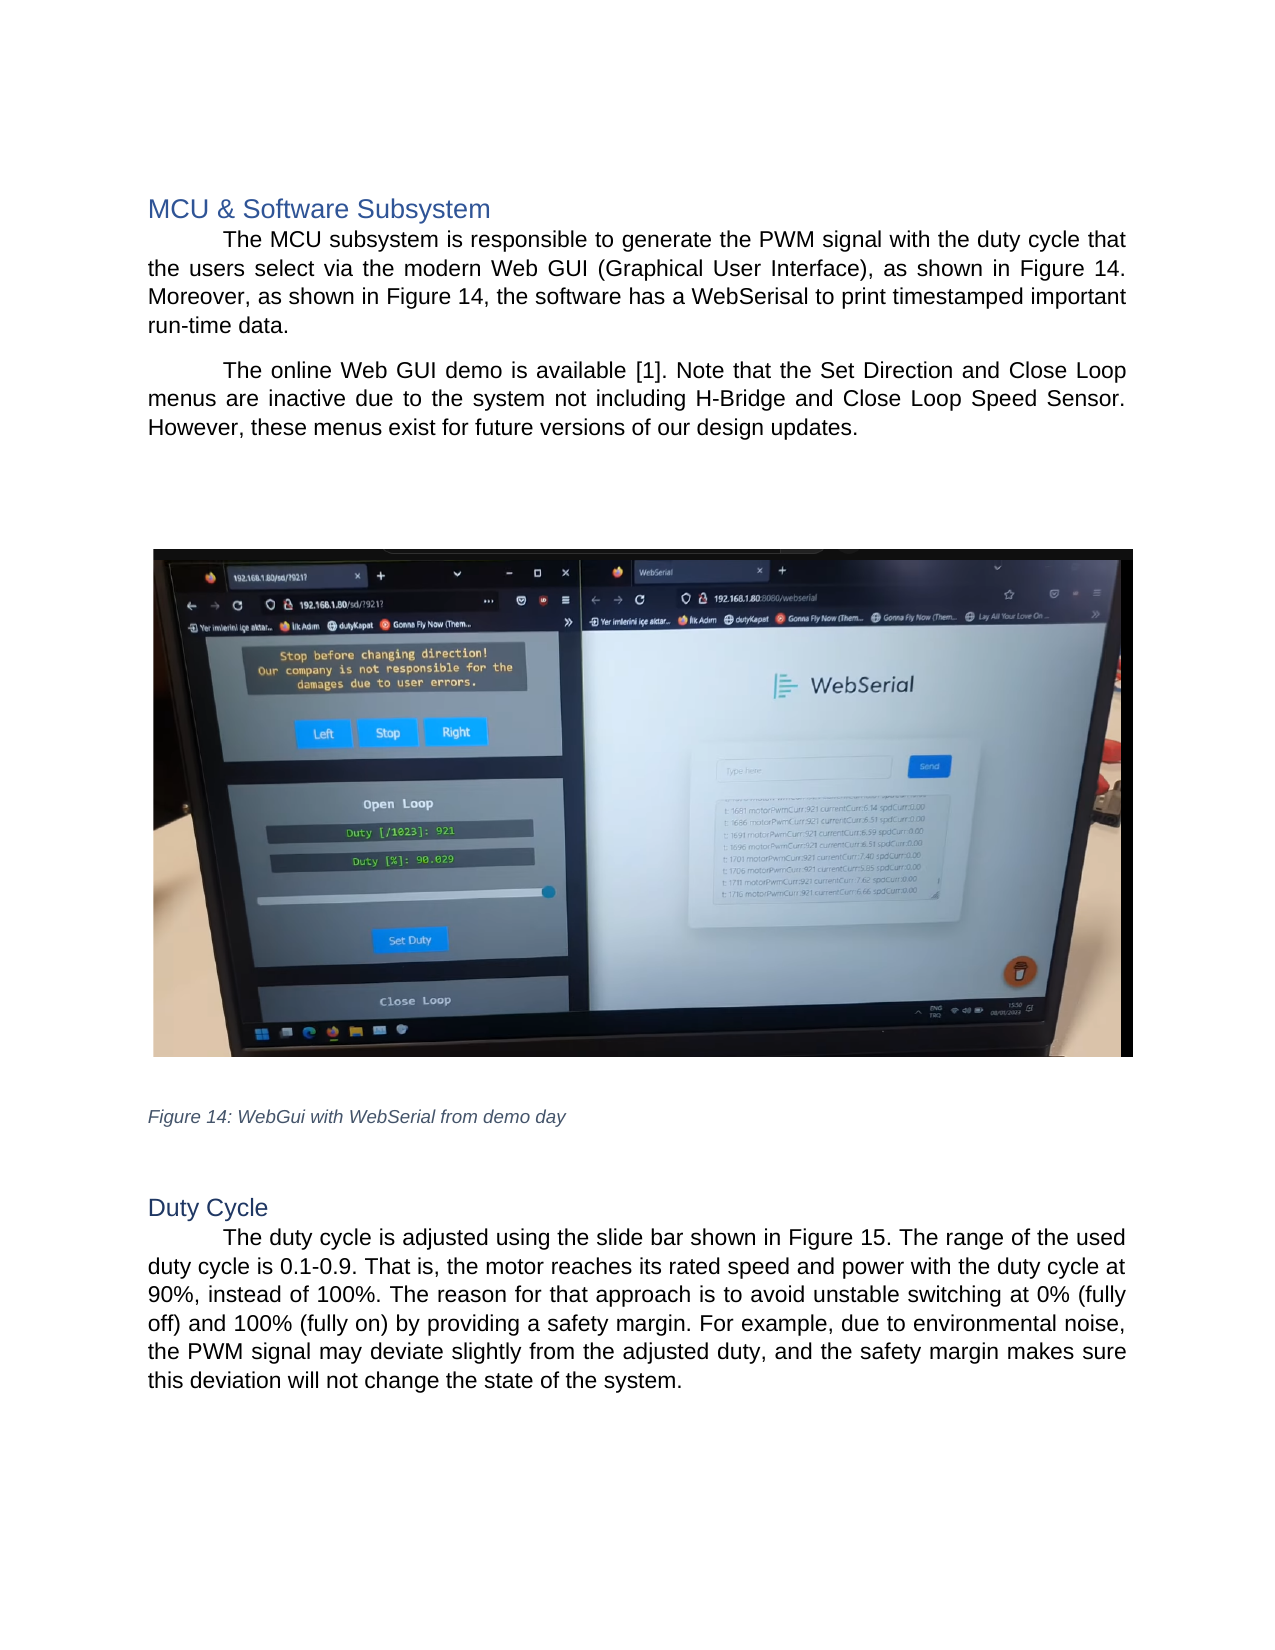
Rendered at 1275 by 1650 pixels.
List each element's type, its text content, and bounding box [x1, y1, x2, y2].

text The duty cycle is adjusted using the slide bar shown in Figure 15. The range of the used duty cycle is 0.1-0.9. That is, the motor reaches its rated speed and power with the duty cycle at 90%, instead of 100%. The reason for that approach is to avoid unstable switching at 0% (fully off) and 100% (fully on) by providing a safety margin. For example, due to environmental noise, the PWM signal may deviate slightly from the adjusted duty, and the safety margin makes sure this deviation will not change the state of the system. [148, 1224, 1127, 1393]
text The online Web GUI demo is available . Note that the Set Direction and Close Loop menus are inactive due to the system not including H-Bridge and Close Loop Speed Sensor. However, these menus exist for future versions of our design updates. [148, 357, 1127, 440]
picture [153, 549, 1133, 1057]
subtitle Duty Cycle [148, 1193, 1127, 1222]
text The MCU subsystem is responsible to generate the PWM signal with the duty cycle that the users select via the modern Web GUI (Graphical User Interface), as shown in Figure 14. Moreover, as shown in Figure 14, the software has a WebSerisal to print timestamped important run-time data. [148, 226, 1127, 338]
text Figure 14: WebGui with WebSerial from demo day [148, 1106, 1127, 1127]
subtitle MCU & Software Subsystem [148, 193, 1127, 224]
